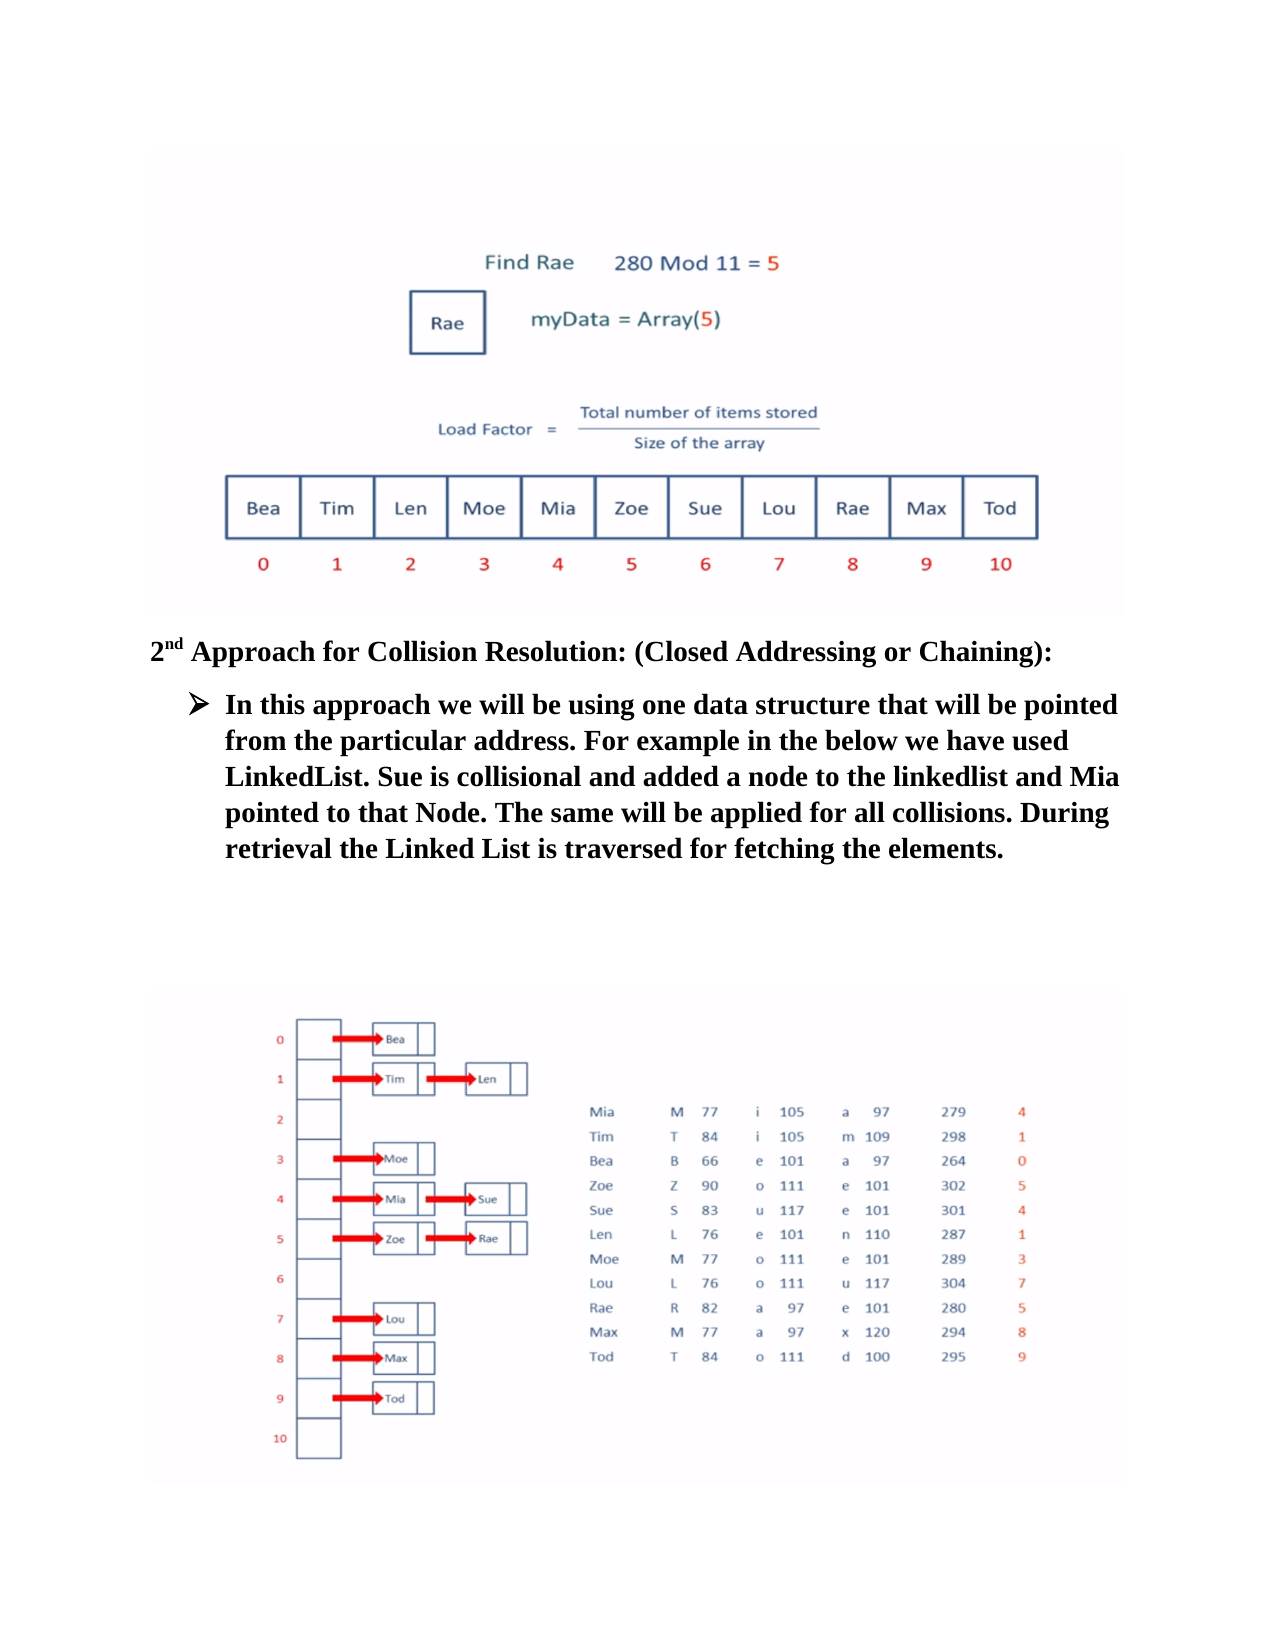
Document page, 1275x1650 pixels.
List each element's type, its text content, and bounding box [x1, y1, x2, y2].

text 2nd Approach for Collision Resolution: (Closed Addressing or Chaining): [150, 634, 1125, 667]
list In this approach we will be using one data structure that will be pointed from the particular address. For example in the below we have used LinkedList. Sue is collisional and added a node to the linkedlist and Mia pointed to that Node. The same will be applied for all collisions. During retrieval the Linked List is traversed for fetching the elements. [187, 687, 1125, 865]
picture [150, 990, 1125, 1484]
picture [150, 150, 1125, 616]
